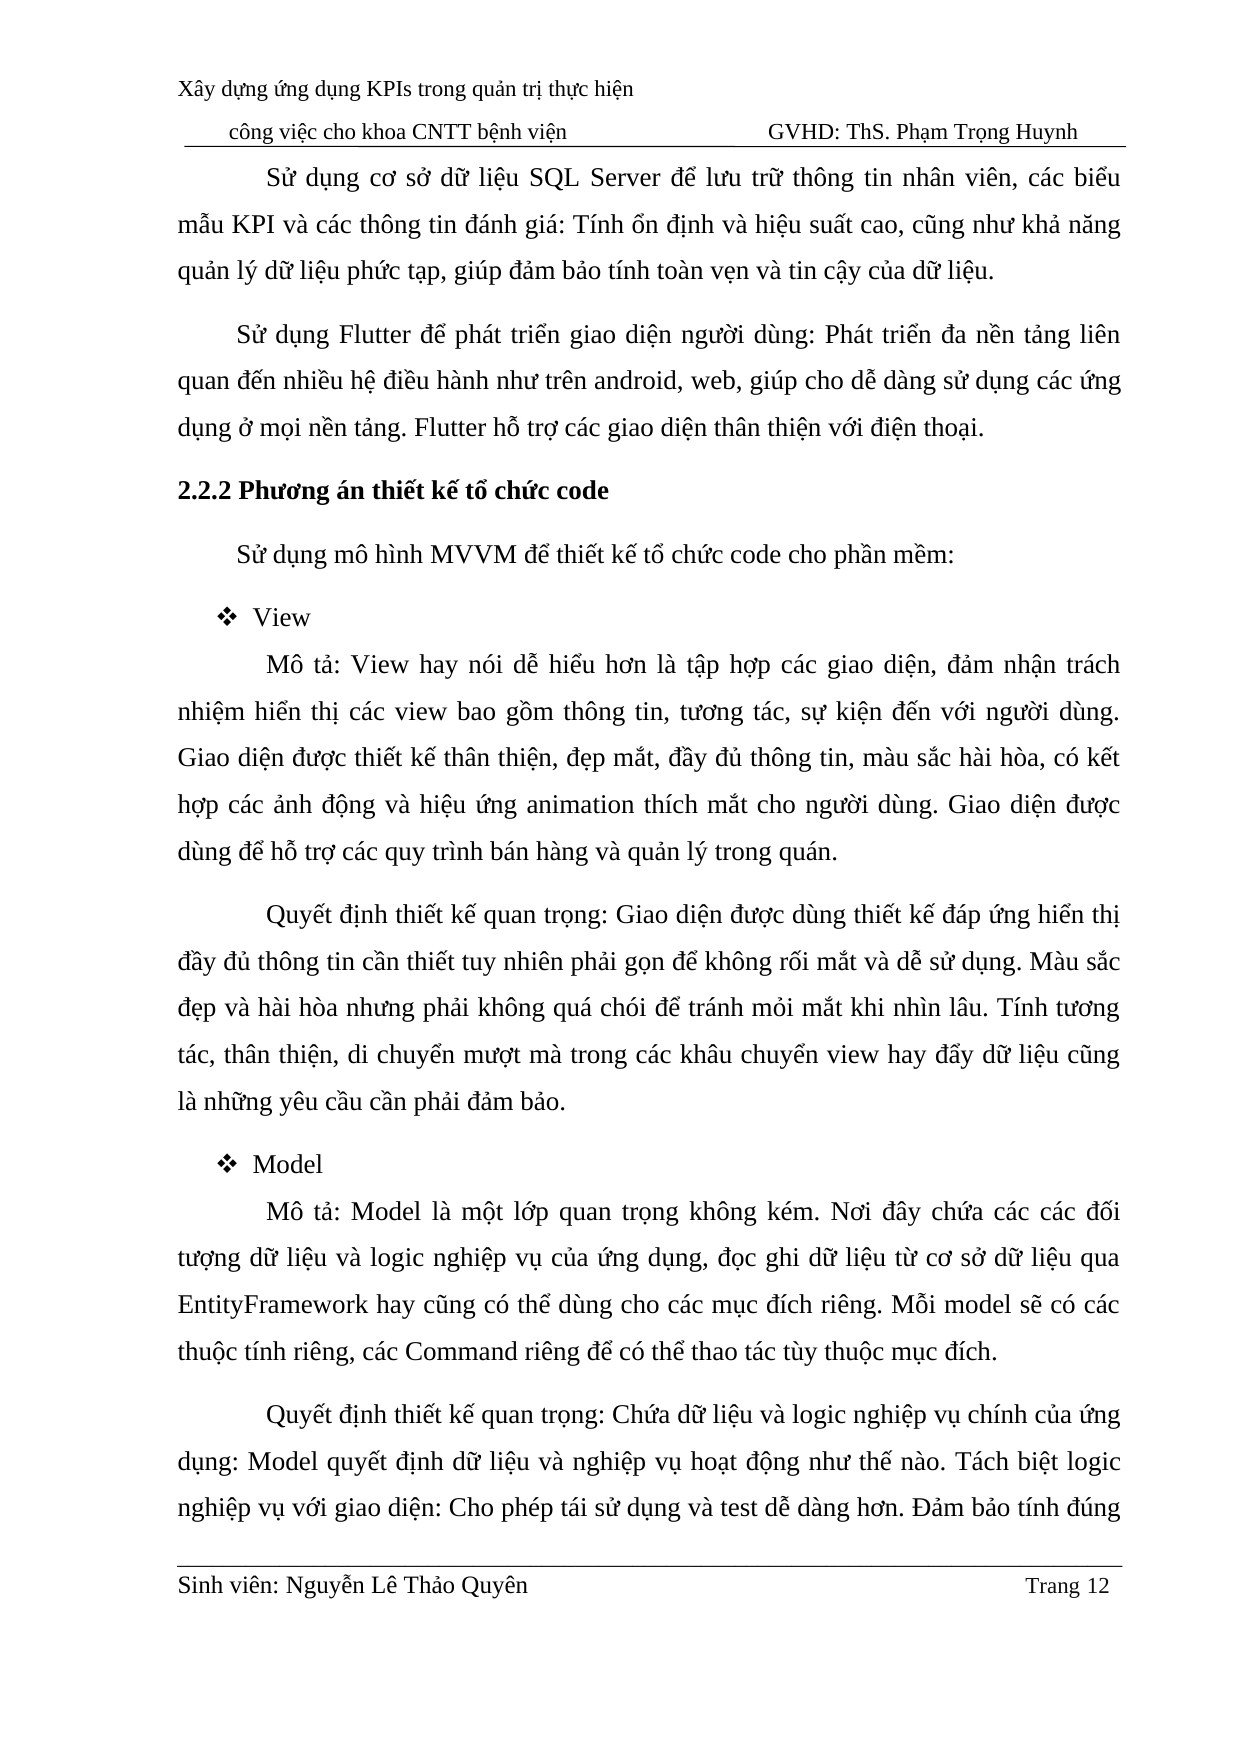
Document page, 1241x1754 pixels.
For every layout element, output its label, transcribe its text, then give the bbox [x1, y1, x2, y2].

subtitle Phương án thiết kế tổ chức code [177, 474, 1122, 506]
text Mô tả: Model là một lớp quan trọng không kém. Nơi đây chứa các các đối tượng dữ liệu và logic nghiệp vụ của ứng dụng, đọc ghi dữ liệu từ cơ sở dữ liệu qua EntityFramework hay cũng có thể dùng cho các mục đích riêng. Mỗi model sẽ có các thuộc tính riêng, các Command riêng để có thể thao tác tùy thuộc mục đích. [177, 1195, 1122, 1366]
text Quyết định thiết kế quan trọng: Giao diện được dùng thiết kế đáp ứng hiển thị đầy đủ thông tin cần thiết tuy nhiên phải gọn để không rối mắt và dễ sử dụng. Màu sắc đẹp và hài hòa nhưng phải không quá chói để tránh mỏi mắt khi nhìn lâu. Tính tương tác, thân thiện, di chuyển mượt mà trong các khâu chuyển view hay đẩy dữ liệu cũng là những yêu cầu cần phải đảm bảo. [177, 898, 1122, 1116]
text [177, 1398, 1122, 1523]
text Mô tả: View hay nói dễ hiểu hơn là tập hợp các giao diện, đảm nhận trách nhiệm hiển thị các view bao gồm thông tin, tương tác, sự kiện đến với người dùng. Giao diện được thiết kế thân thiện, đẹp mắt, đầy đủ thông tin, màu sắc hài hòa, có kết hợp các ảnh động và hiệu ứng animation thích mắt cho người dùng. Giao diện được dùng để hỗ trợ các quy trình bán hàng và quản lý trong quán. [177, 648, 1122, 866]
text Sử dụng Flutter để phát triển giao diện người dùng: Phát triển đa nền tảng liên quan đến nhiều hệ điều hành như trên android, web, giúp cho dễ dàng sử dụng các ứng dụng ở mọi nền tảng. Flutter hỗ trợ các giao diện thân thiện với điện thoại. [177, 318, 1122, 442]
text Sử dụng mô hình MVVM để thiết kế tổ chức code cho phần mềm: [177, 538, 1122, 569]
text Sử dụng cơ sở dữ liệu SQL Server để lưu trữ thông tin nhân viên, các biểu mẫu KPI và các thông tin đánh giá: Tính ổn định và hiệu suất cao, cũng như khả năng quản lý dữ liệu phức tạp, giúp đảm bảo tính toàn vẹn và tin cậy của dữ liệu. [177, 161, 1122, 286]
list Model [215, 1148, 1122, 1179]
list View [215, 601, 1122, 632]
